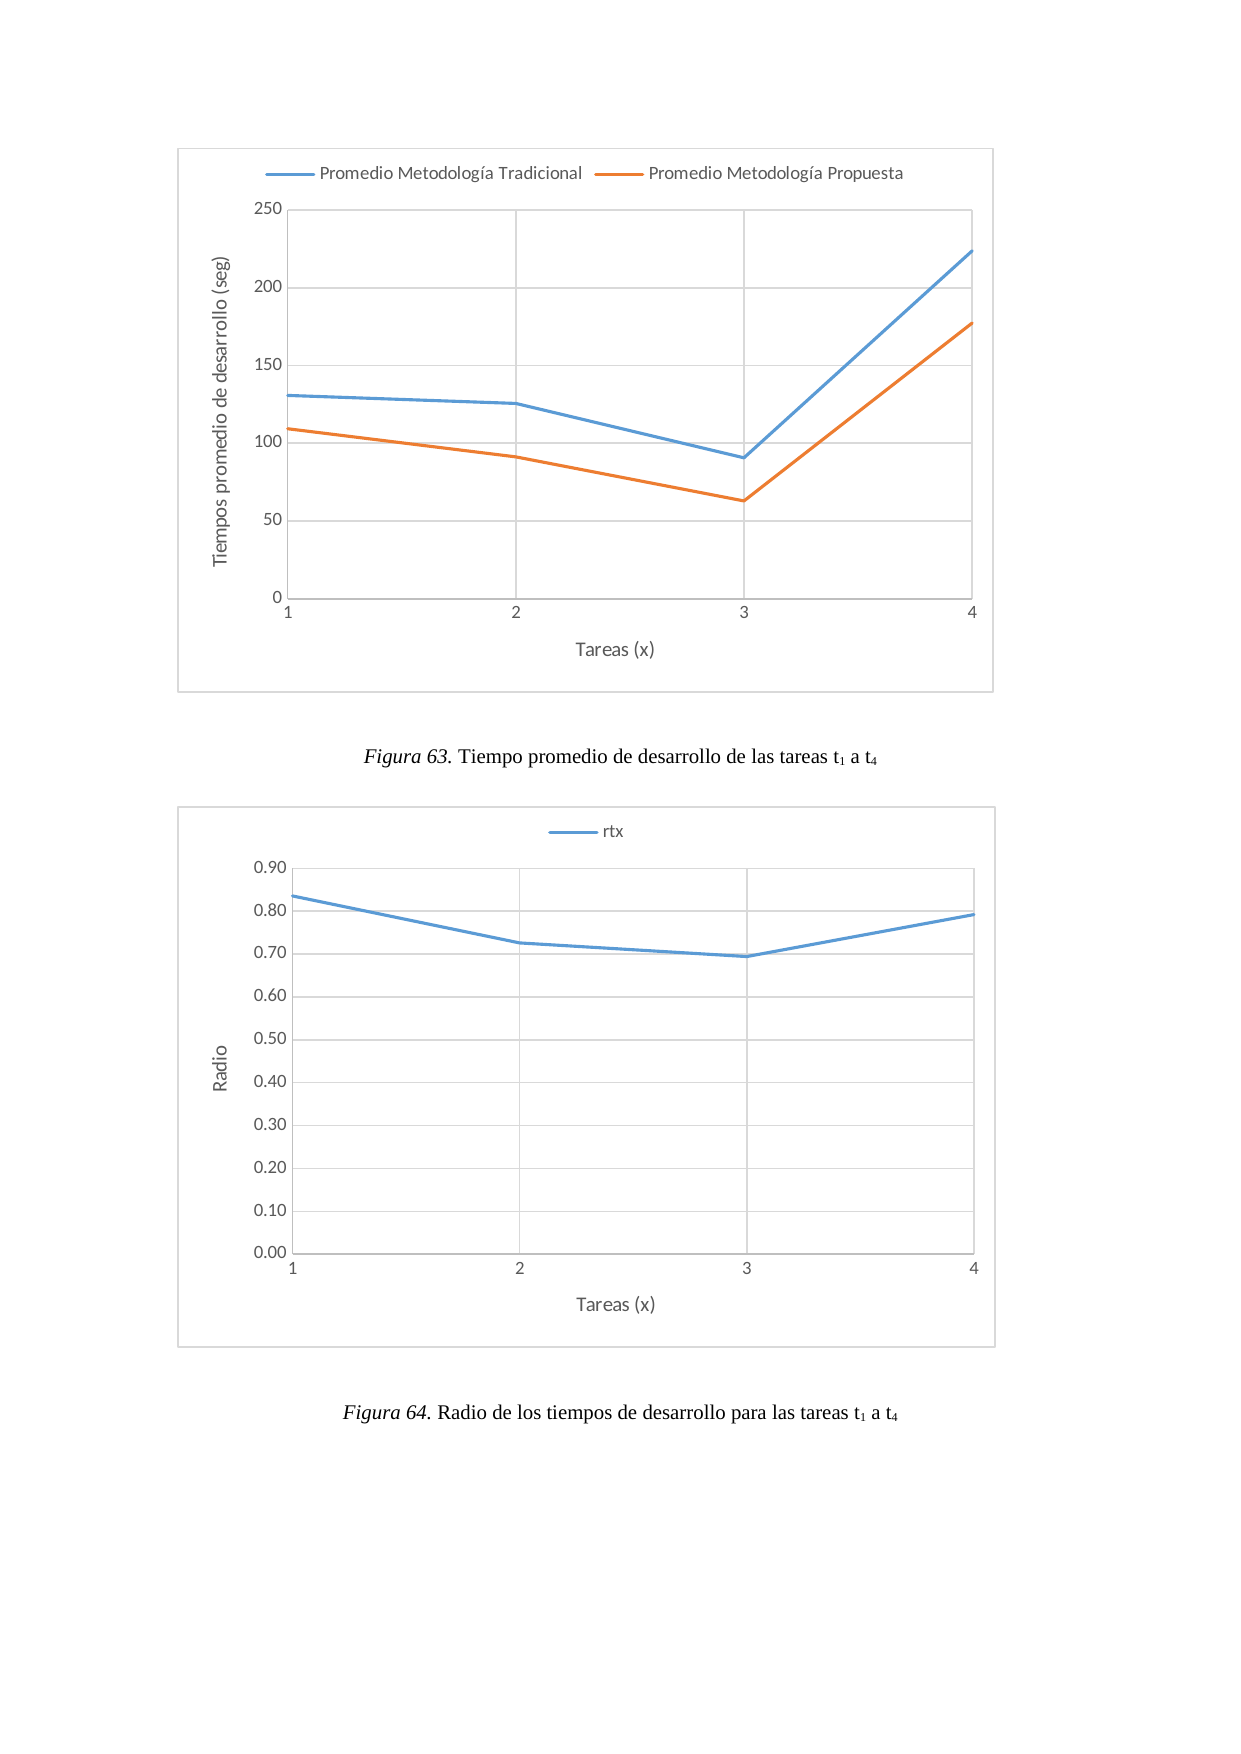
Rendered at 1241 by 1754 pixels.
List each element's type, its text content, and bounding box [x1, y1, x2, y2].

text Figura 63. Tiempo promedio de desarrollo de las tareas t1 a t4 [177, 744, 1063, 768]
text Figura 64. Radio de los tiempos de desarrollo para las tareas t1 a t4 [177, 1400, 1063, 1424]
